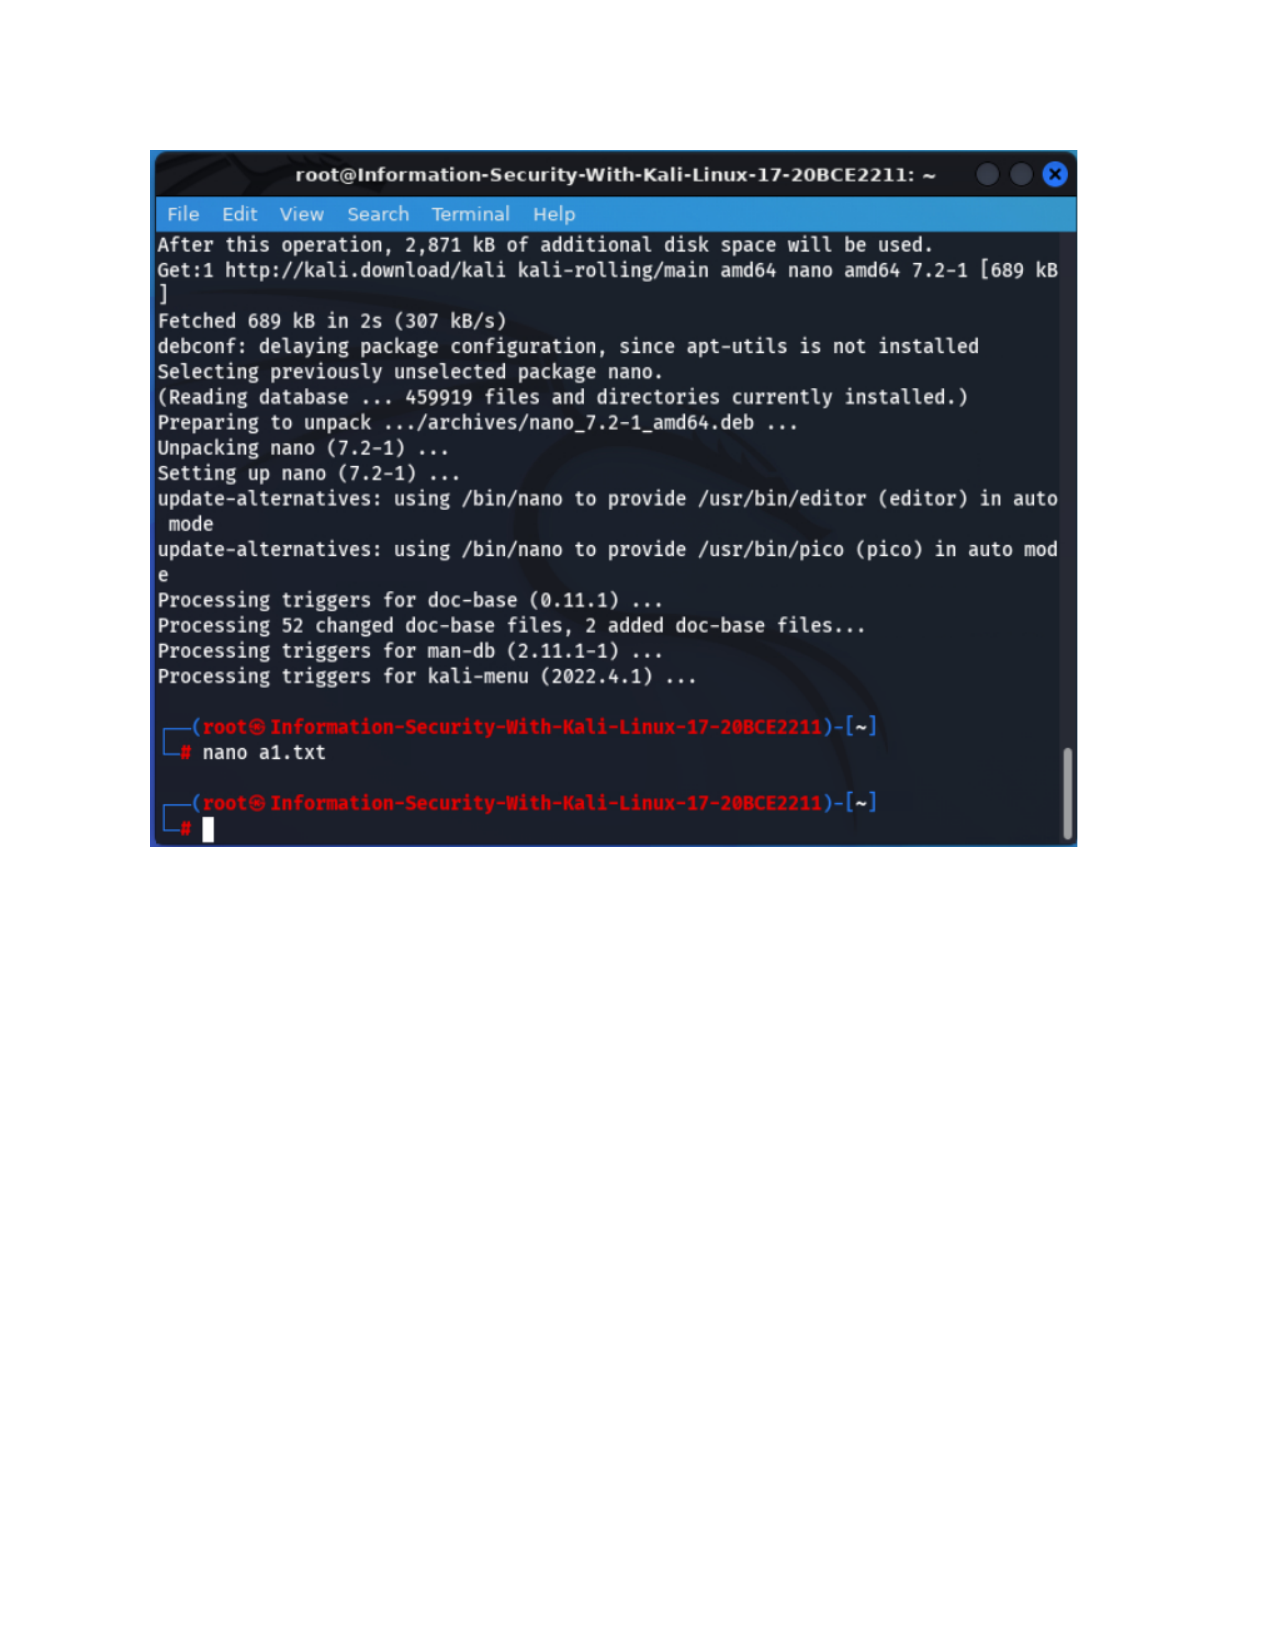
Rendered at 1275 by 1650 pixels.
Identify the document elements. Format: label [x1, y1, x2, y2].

picture [150, 150, 1078, 847]
